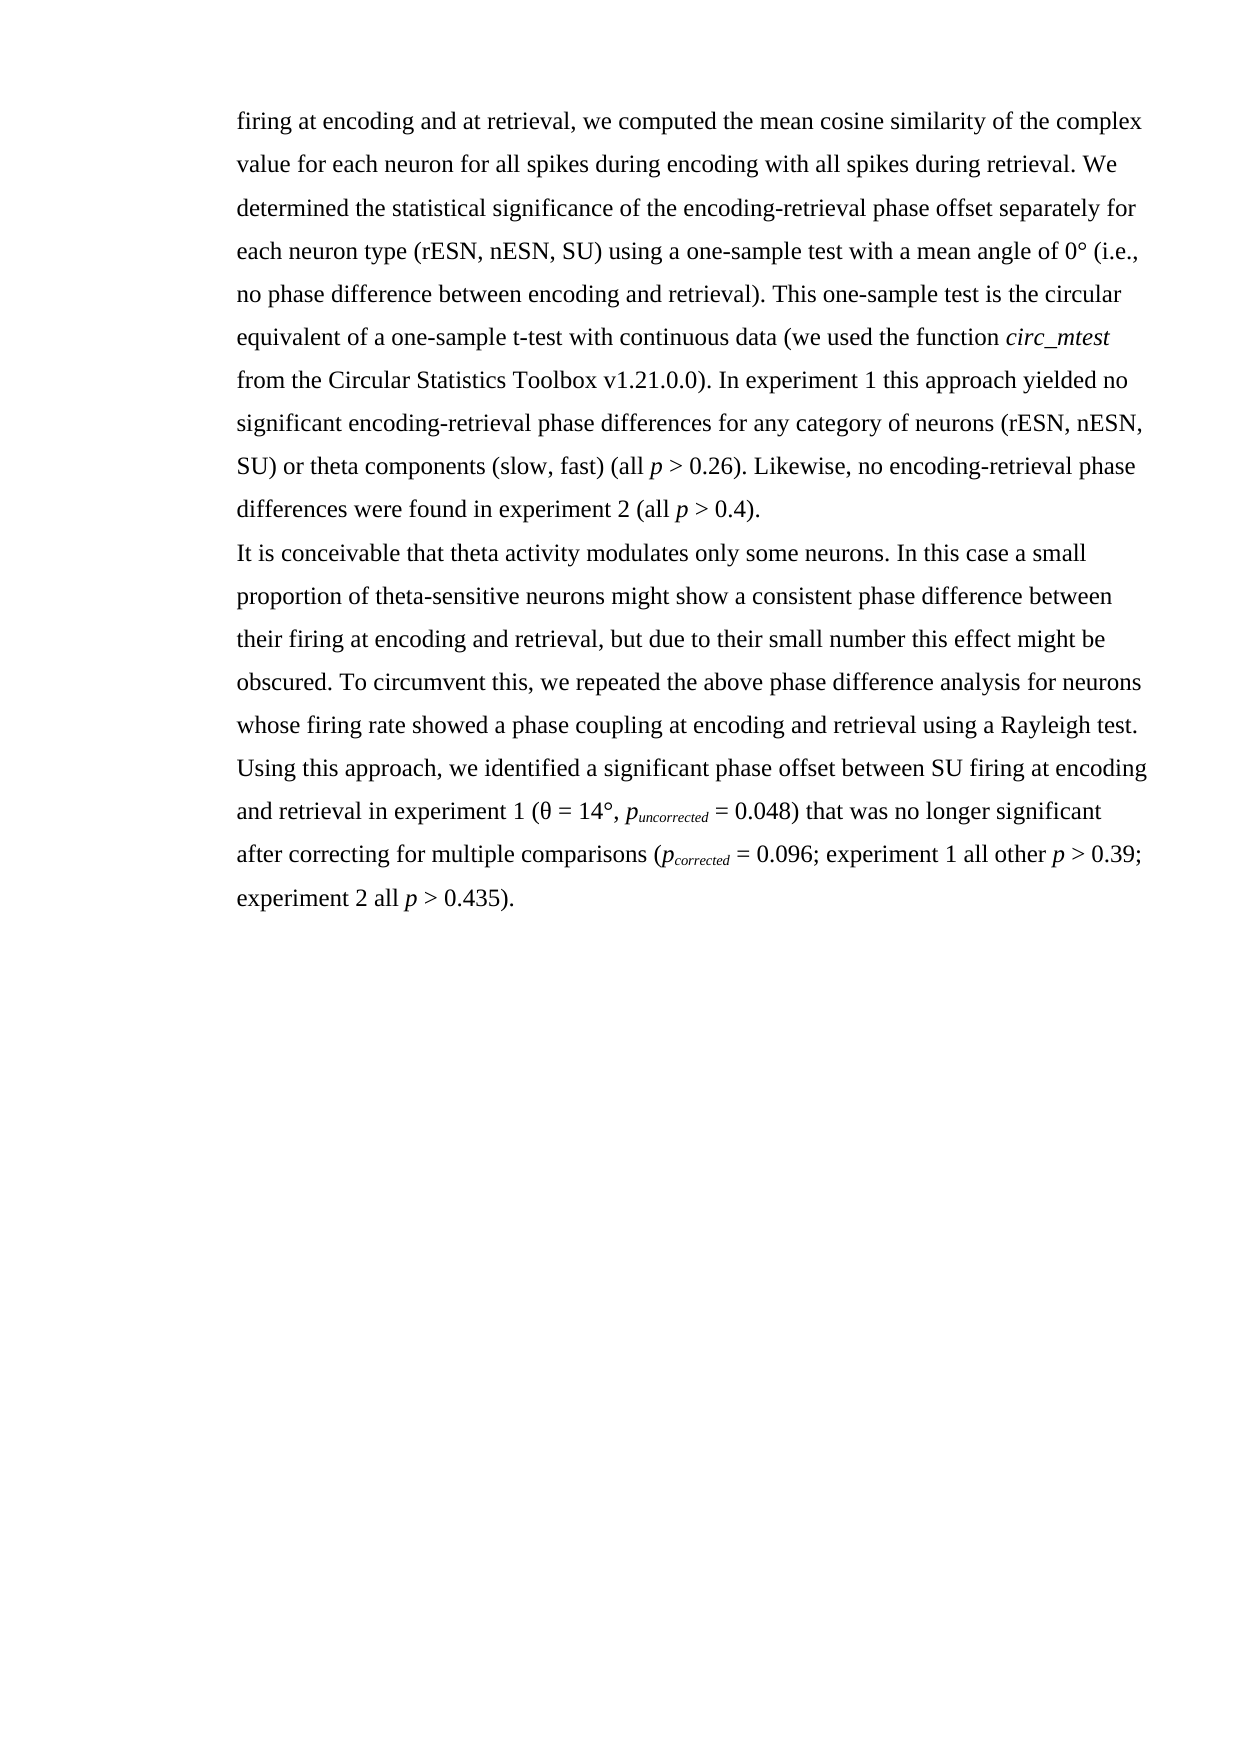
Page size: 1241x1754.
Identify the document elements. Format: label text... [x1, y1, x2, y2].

text It is conceivable that theta activity modulates only some neurons. In this case a small proportion of theta-sensitive neurons might show a consistent phase difference between their firing at encoding and retrieval, but due to their small number this effect might be obscured. To circumvent this, we repeated the above phase difference analysis for neurons whose firing rate showed a phase coupling at encoding and retrieval using a Rayleigh test. Using this approach, we identified a significant phase offset between SU firing at encoding and retrieval in experiment 1 (θ = 14°, puncorrected = 0.048) that was no longer significant after correcting for multiple comparisons (pcorrected = 0.096; experiment 1 all other p > 0.39; experiment 2 all p > 0.435). [236, 538, 1152, 911]
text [236, 106, 1152, 523]
